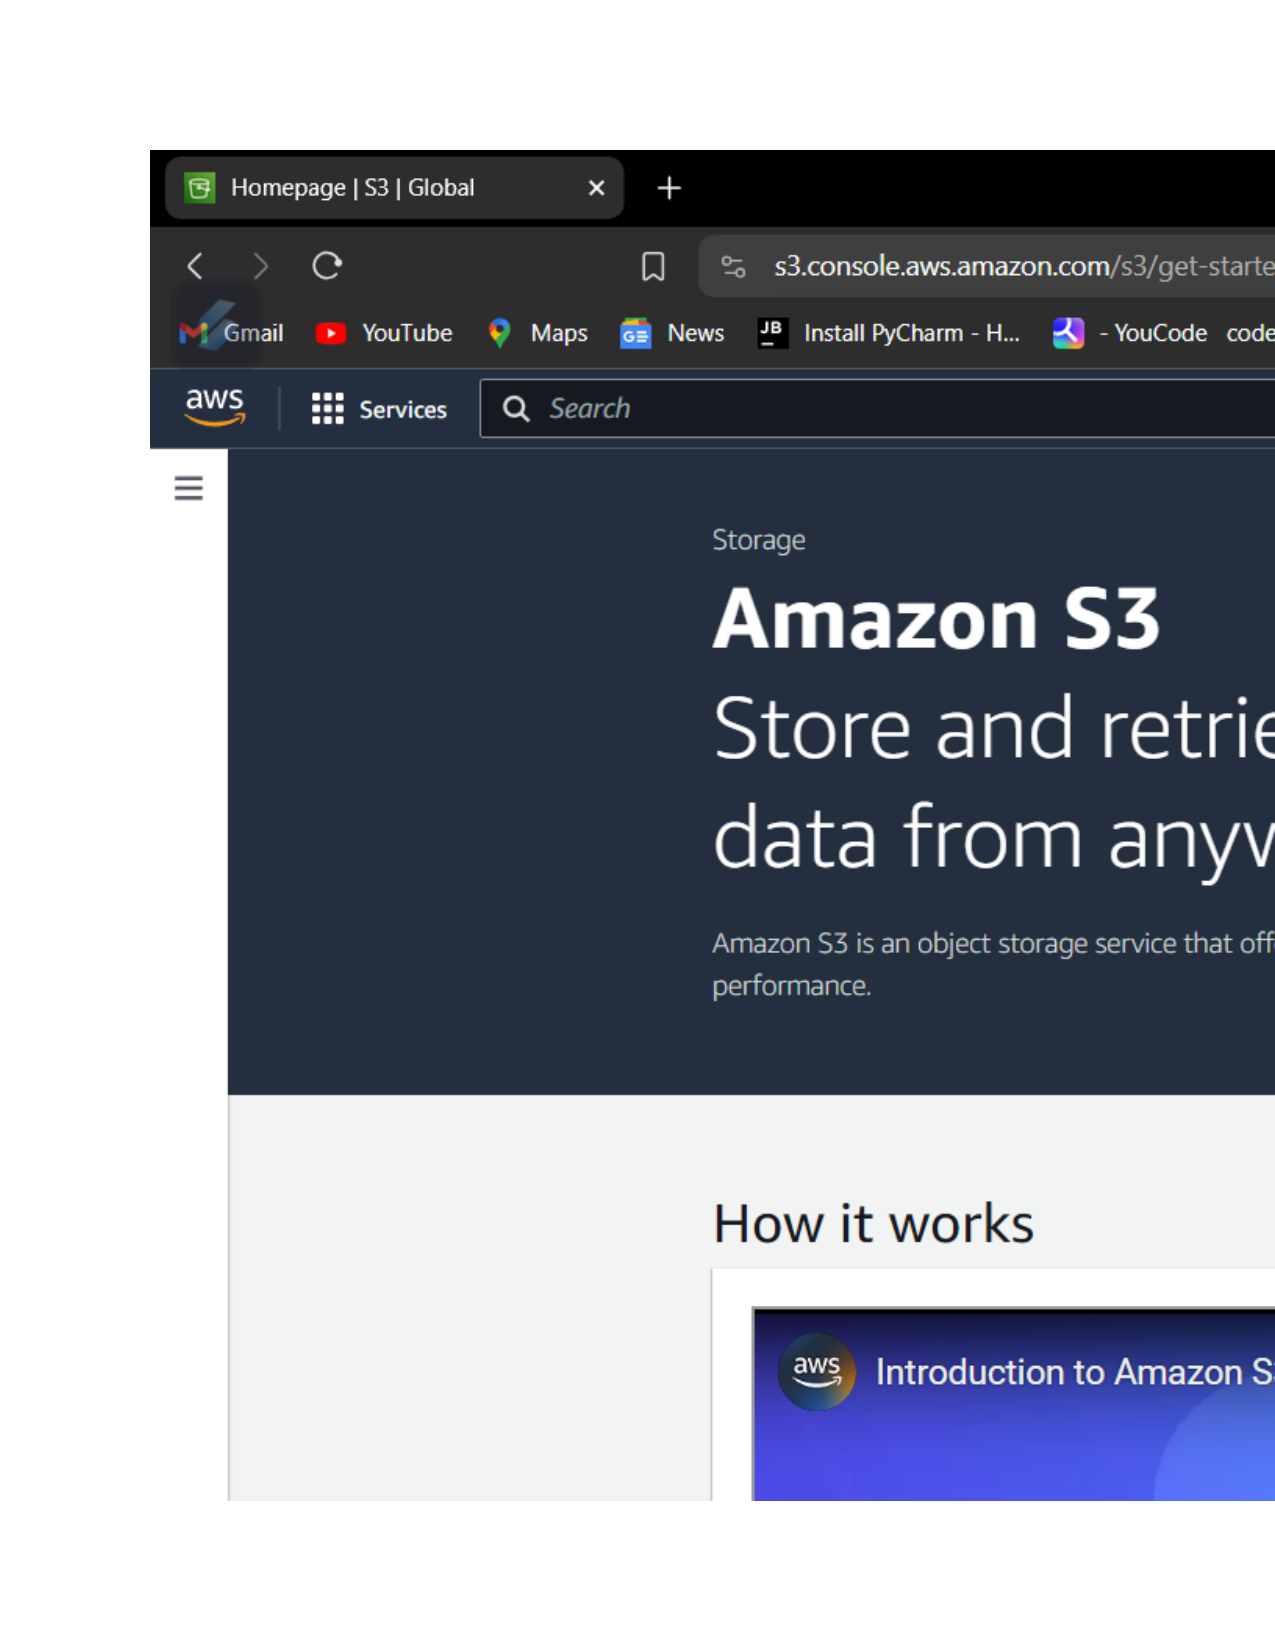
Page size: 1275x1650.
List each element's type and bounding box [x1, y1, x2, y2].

picture [150, 150, 1275, 1501]
